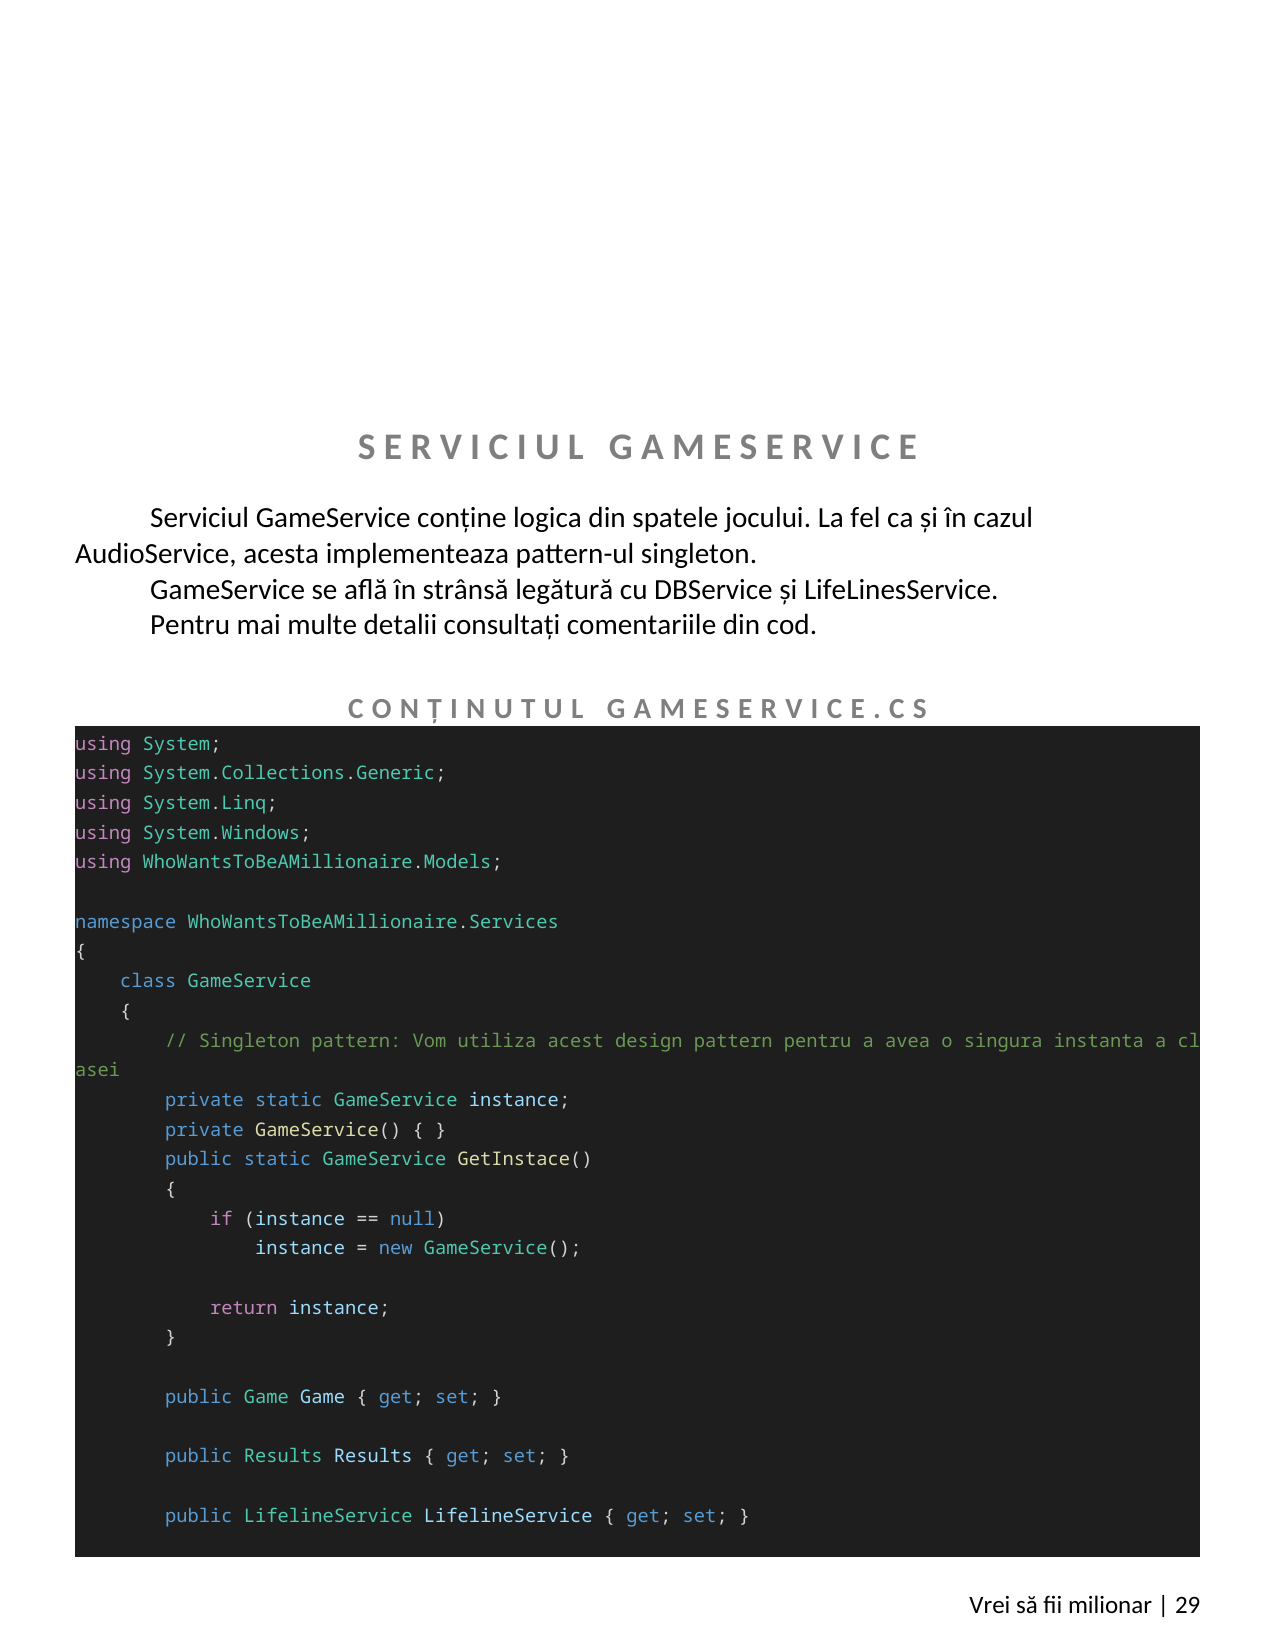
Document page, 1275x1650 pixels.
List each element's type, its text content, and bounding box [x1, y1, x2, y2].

text class GameService [75, 963, 1200, 993]
text using System.Collections.Generic; [75, 756, 1200, 785]
text // Singleton pattern: Vom utiliza acest design pattern pentru a avea o singura instanta a clasei [75, 1023, 1200, 1082]
text { [75, 993, 1200, 1023]
text GameService se află în strânsă legătură cu DBService și LifeLinesService. [75, 571, 1200, 606]
text namespace WhoWantsToBeAMillionaire.Services [75, 904, 1200, 934]
text } [75, 1319, 1200, 1349]
subtitle Serviciul gameservice [75, 423, 1200, 469]
text public static GameService GetInstace() [75, 1141, 1200, 1171]
text return instance; [75, 1290, 1200, 1319]
text using System; [75, 726, 1200, 756]
text instance = new GameService(); [75, 1231, 1200, 1260]
text private GameService() { } [75, 1112, 1200, 1141]
text Serviciul GameService conține logica din spatele jocului. La fel ca și în cazul AudioService, acesta implementeaza pattern-ul singleton. [75, 499, 1200, 571]
text using System.Windows; [75, 815, 1200, 844]
text { [75, 1171, 1200, 1201]
subtitle Conținutul GameService.cs [75, 690, 1200, 726]
text if (instance == null) [75, 1201, 1200, 1231]
text public Game Game { get; set; } [75, 1379, 1200, 1409]
text Pentru mai multe detalii consultați comentariile din cod. [75, 606, 1200, 642]
text { [75, 934, 1200, 963]
text public Results Results { get; set; } [75, 1438, 1200, 1468]
text using WhoWantsToBeAMillionaire.Models; [75, 844, 1200, 874]
text using System.Linq; [75, 785, 1200, 815]
text private static GameService instance; [75, 1082, 1200, 1112]
text public LifelineService LifelineService { get; set; } [75, 1498, 1200, 1527]
